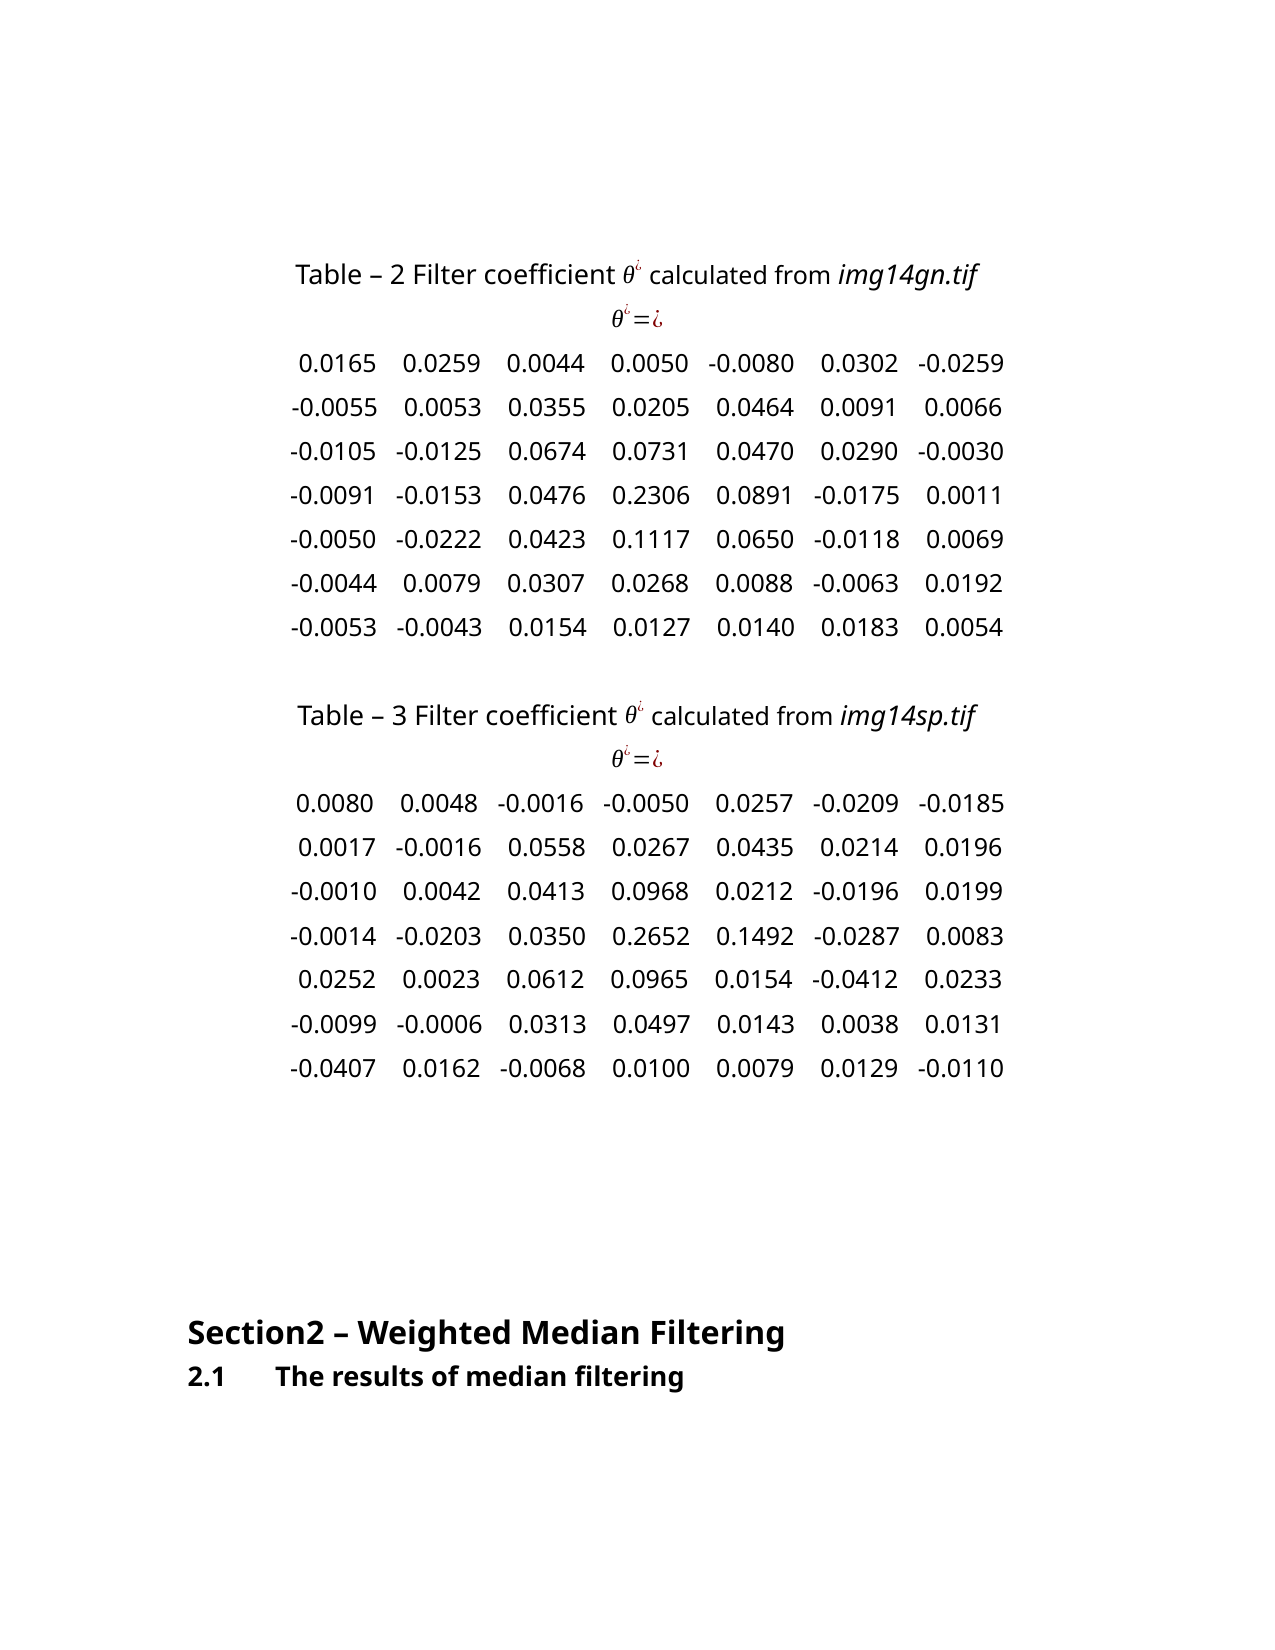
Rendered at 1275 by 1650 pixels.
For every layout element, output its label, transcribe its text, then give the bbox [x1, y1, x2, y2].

text -0.0091 -0.0153 0.0476 0.2306 0.0891 -0.0175 0.0011 [187, 472, 1087, 517]
text Section2 – Weighted Median Filtering [187, 1310, 1087, 1354]
text -0.0044 0.0079 0.0307 0.0268 0.0088 -0.0063 0.0192 [187, 561, 1087, 605]
text -0.0014 -0.0203 0.0350 0.2652 0.1492 -0.0287 0.0083 [187, 913, 1087, 957]
text Table – 2 Filter coefficient calculated from img14gn.tif [187, 252, 1087, 296]
text 2.1 The results of median filtering [187, 1354, 1087, 1398]
text -0.0010 0.0042 0.0413 0.0968 0.0212 -0.0196 0.0199 [187, 869, 1087, 913]
text 0.0080 0.0048 -0.0016 -0.0050 0.0257 -0.0209 -0.0185 [187, 781, 1087, 825]
text 0.0252 0.0023 0.0612 0.0965 0.0154 -0.0412 0.0233 [187, 957, 1087, 1001]
text -0.0407 0.0162 -0.0068 0.0100 0.0079 0.0129 -0.0110 [187, 1045, 1087, 1089]
text 0.0165 0.0259 0.0044 0.0050 -0.0080 0.0302 -0.0259 [187, 340, 1087, 384]
text -0.0099 -0.0006 0.0313 0.0497 0.0143 0.0038 0.0131 [187, 1001, 1087, 1045]
text -0.0105 -0.0125 0.0674 0.0731 0.0470 0.0290 -0.0030 [187, 428, 1087, 472]
text Table – 3 Filter coefficient calculated from img14sp.tif [187, 693, 1087, 737]
text 0.0017 -0.0016 0.0558 0.0267 0.0435 0.0214 0.0196 [187, 825, 1087, 869]
text -0.0055 0.0053 0.0355 0.0205 0.0464 0.0091 0.0066 [187, 384, 1087, 428]
text -0.0053 -0.0043 0.0154 0.0127 0.0140 0.0183 0.0054 [187, 605, 1087, 649]
text -0.0050 -0.0222 0.0423 0.1117 0.0650 -0.0118 0.0069 [187, 517, 1087, 561]
